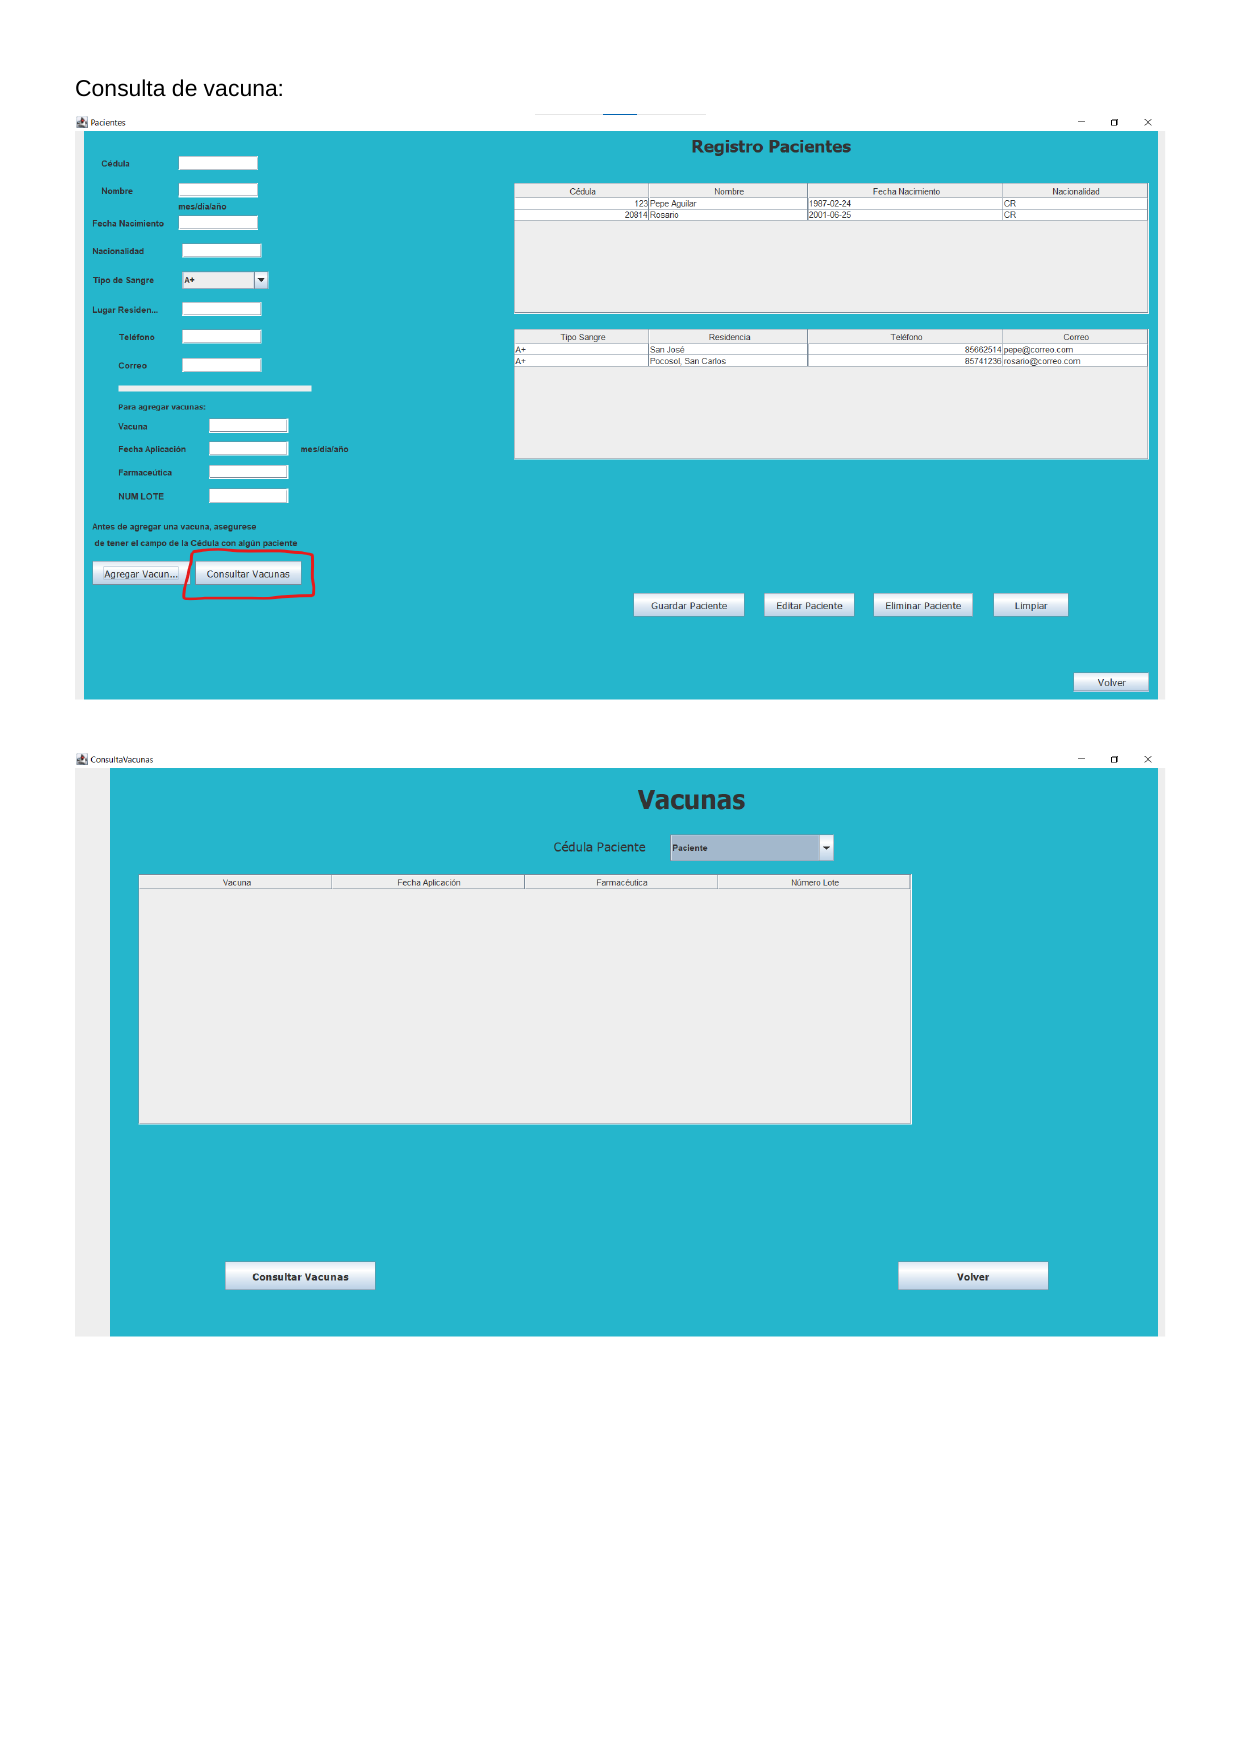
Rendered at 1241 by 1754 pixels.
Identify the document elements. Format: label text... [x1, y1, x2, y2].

picture [75, 752, 1166, 1337]
picture [75, 114, 1166, 700]
text Consulta de vacuna: [75, 75, 1165, 101]
